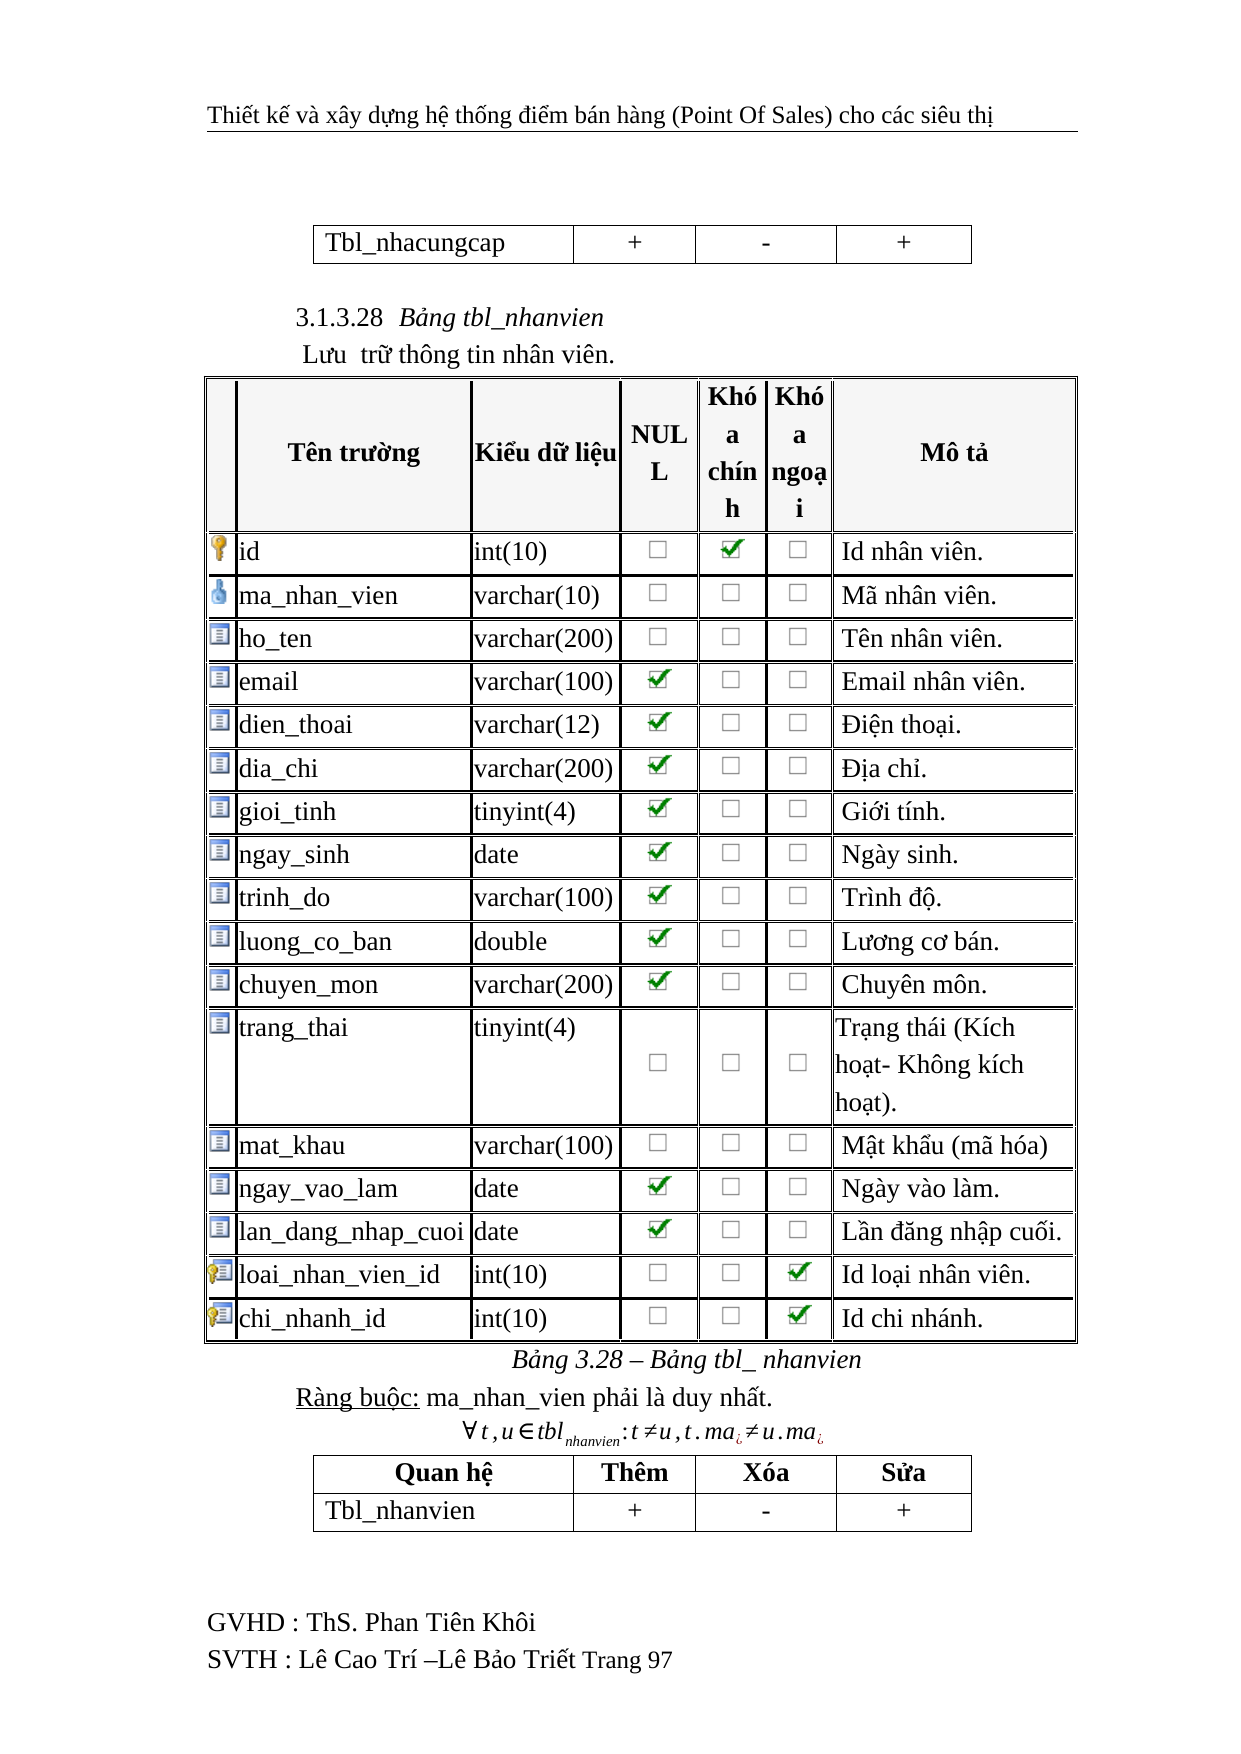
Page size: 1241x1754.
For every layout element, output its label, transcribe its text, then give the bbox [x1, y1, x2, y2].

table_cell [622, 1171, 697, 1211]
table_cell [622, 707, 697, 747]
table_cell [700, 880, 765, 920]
picture [720, 1049, 745, 1075]
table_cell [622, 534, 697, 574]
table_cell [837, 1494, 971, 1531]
picture [786, 839, 812, 865]
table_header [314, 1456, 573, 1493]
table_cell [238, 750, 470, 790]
picture [647, 1130, 672, 1155]
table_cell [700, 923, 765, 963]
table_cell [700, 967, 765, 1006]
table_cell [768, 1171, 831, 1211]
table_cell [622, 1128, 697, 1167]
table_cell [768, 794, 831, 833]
picture [720, 1259, 745, 1285]
picture [786, 1259, 812, 1285]
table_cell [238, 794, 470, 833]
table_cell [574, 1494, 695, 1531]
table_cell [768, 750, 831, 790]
picture [647, 968, 672, 994]
picture [786, 709, 812, 735]
picture [786, 752, 812, 778]
text Lưu trữ thông tin nhân viên. [207, 338, 1078, 369]
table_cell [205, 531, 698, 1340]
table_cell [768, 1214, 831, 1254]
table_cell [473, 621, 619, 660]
picture [647, 752, 672, 778]
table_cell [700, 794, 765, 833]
picture [720, 709, 745, 735]
text Bảng tbl_nhanvien [295, 301, 1047, 332]
picture [647, 666, 672, 692]
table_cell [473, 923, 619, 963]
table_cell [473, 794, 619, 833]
picture [786, 1173, 812, 1199]
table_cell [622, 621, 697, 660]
picture [207, 795, 233, 821]
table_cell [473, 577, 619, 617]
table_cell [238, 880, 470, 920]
picture [720, 1173, 745, 1199]
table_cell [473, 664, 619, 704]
picture [207, 665, 233, 691]
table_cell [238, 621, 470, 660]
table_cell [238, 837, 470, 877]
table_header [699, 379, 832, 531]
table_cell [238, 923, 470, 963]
picture [207, 708, 233, 734]
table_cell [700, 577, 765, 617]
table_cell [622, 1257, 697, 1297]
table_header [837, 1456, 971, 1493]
picture [647, 1259, 672, 1285]
picture [647, 1049, 672, 1075]
picture [647, 882, 672, 908]
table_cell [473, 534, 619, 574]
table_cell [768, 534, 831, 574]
picture [786, 536, 812, 562]
picture [720, 1302, 745, 1328]
picture [720, 666, 745, 692]
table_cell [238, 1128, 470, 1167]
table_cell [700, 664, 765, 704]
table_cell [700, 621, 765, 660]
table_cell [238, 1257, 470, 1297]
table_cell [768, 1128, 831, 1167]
picture [720, 796, 745, 821]
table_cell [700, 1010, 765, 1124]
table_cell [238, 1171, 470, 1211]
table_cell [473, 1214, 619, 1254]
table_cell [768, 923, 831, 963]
picture [720, 1130, 745, 1155]
picture [786, 796, 812, 821]
picture [720, 882, 745, 908]
picture [647, 796, 672, 821]
picture [786, 968, 812, 994]
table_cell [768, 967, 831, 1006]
picture [207, 535, 233, 561]
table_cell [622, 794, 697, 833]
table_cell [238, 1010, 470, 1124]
picture [207, 1129, 233, 1155]
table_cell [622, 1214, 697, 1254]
picture [720, 1216, 745, 1242]
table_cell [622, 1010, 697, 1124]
picture [207, 838, 233, 864]
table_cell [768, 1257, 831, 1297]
picture [720, 925, 745, 951]
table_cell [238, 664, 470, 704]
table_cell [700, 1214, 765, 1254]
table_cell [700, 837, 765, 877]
picture [720, 839, 745, 865]
picture [720, 536, 745, 562]
picture [207, 1302, 233, 1327]
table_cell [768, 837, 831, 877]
picture [207, 622, 233, 648]
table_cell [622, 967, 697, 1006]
picture [207, 1215, 233, 1241]
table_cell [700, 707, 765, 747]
picture [647, 1216, 672, 1242]
text Bảng 3.28 – Bảng tbl_ nhanvien [207, 1344, 1078, 1374]
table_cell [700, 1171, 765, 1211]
picture [647, 1302, 672, 1328]
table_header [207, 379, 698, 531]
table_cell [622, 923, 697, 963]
picture [720, 968, 745, 994]
picture [207, 752, 233, 777]
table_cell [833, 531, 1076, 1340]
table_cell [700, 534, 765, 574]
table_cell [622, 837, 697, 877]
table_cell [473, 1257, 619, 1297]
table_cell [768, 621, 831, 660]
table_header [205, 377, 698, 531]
picture [207, 579, 233, 604]
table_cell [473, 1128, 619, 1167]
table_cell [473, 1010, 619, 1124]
picture [786, 580, 812, 605]
picture [207, 1011, 233, 1037]
picture [647, 709, 672, 735]
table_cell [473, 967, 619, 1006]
picture [207, 1172, 233, 1198]
picture [786, 882, 812, 908]
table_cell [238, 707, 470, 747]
picture [720, 623, 745, 649]
picture [786, 1216, 812, 1242]
picture [647, 623, 672, 649]
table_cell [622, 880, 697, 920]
picture [786, 666, 812, 692]
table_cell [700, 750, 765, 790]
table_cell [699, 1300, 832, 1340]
picture [207, 1258, 233, 1284]
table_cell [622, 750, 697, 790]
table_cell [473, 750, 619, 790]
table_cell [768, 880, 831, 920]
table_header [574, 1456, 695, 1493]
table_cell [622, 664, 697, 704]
picture [647, 1173, 672, 1199]
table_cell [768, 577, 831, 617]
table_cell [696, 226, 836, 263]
text Ràng buộc: ma_nhan_vien phải là duy nhất. [207, 1381, 1078, 1412]
picture [647, 839, 672, 865]
picture [786, 925, 812, 951]
picture [207, 881, 233, 907]
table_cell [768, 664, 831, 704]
picture [786, 1049, 812, 1075]
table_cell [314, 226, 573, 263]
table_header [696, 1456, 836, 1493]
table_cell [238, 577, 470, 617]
picture [786, 623, 812, 649]
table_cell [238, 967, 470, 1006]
picture [647, 536, 672, 562]
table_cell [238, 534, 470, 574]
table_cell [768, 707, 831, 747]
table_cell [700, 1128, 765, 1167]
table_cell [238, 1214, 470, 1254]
picture [720, 752, 745, 778]
picture [207, 925, 233, 950]
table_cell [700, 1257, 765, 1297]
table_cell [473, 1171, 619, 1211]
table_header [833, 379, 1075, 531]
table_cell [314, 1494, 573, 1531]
picture [786, 1130, 812, 1155]
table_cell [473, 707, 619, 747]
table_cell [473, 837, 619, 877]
picture [647, 925, 672, 951]
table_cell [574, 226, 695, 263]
picture [207, 968, 233, 994]
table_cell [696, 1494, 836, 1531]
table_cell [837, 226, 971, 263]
picture [720, 580, 745, 605]
picture [786, 1302, 812, 1328]
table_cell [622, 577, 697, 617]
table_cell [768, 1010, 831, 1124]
picture [647, 580, 672, 605]
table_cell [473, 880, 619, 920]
